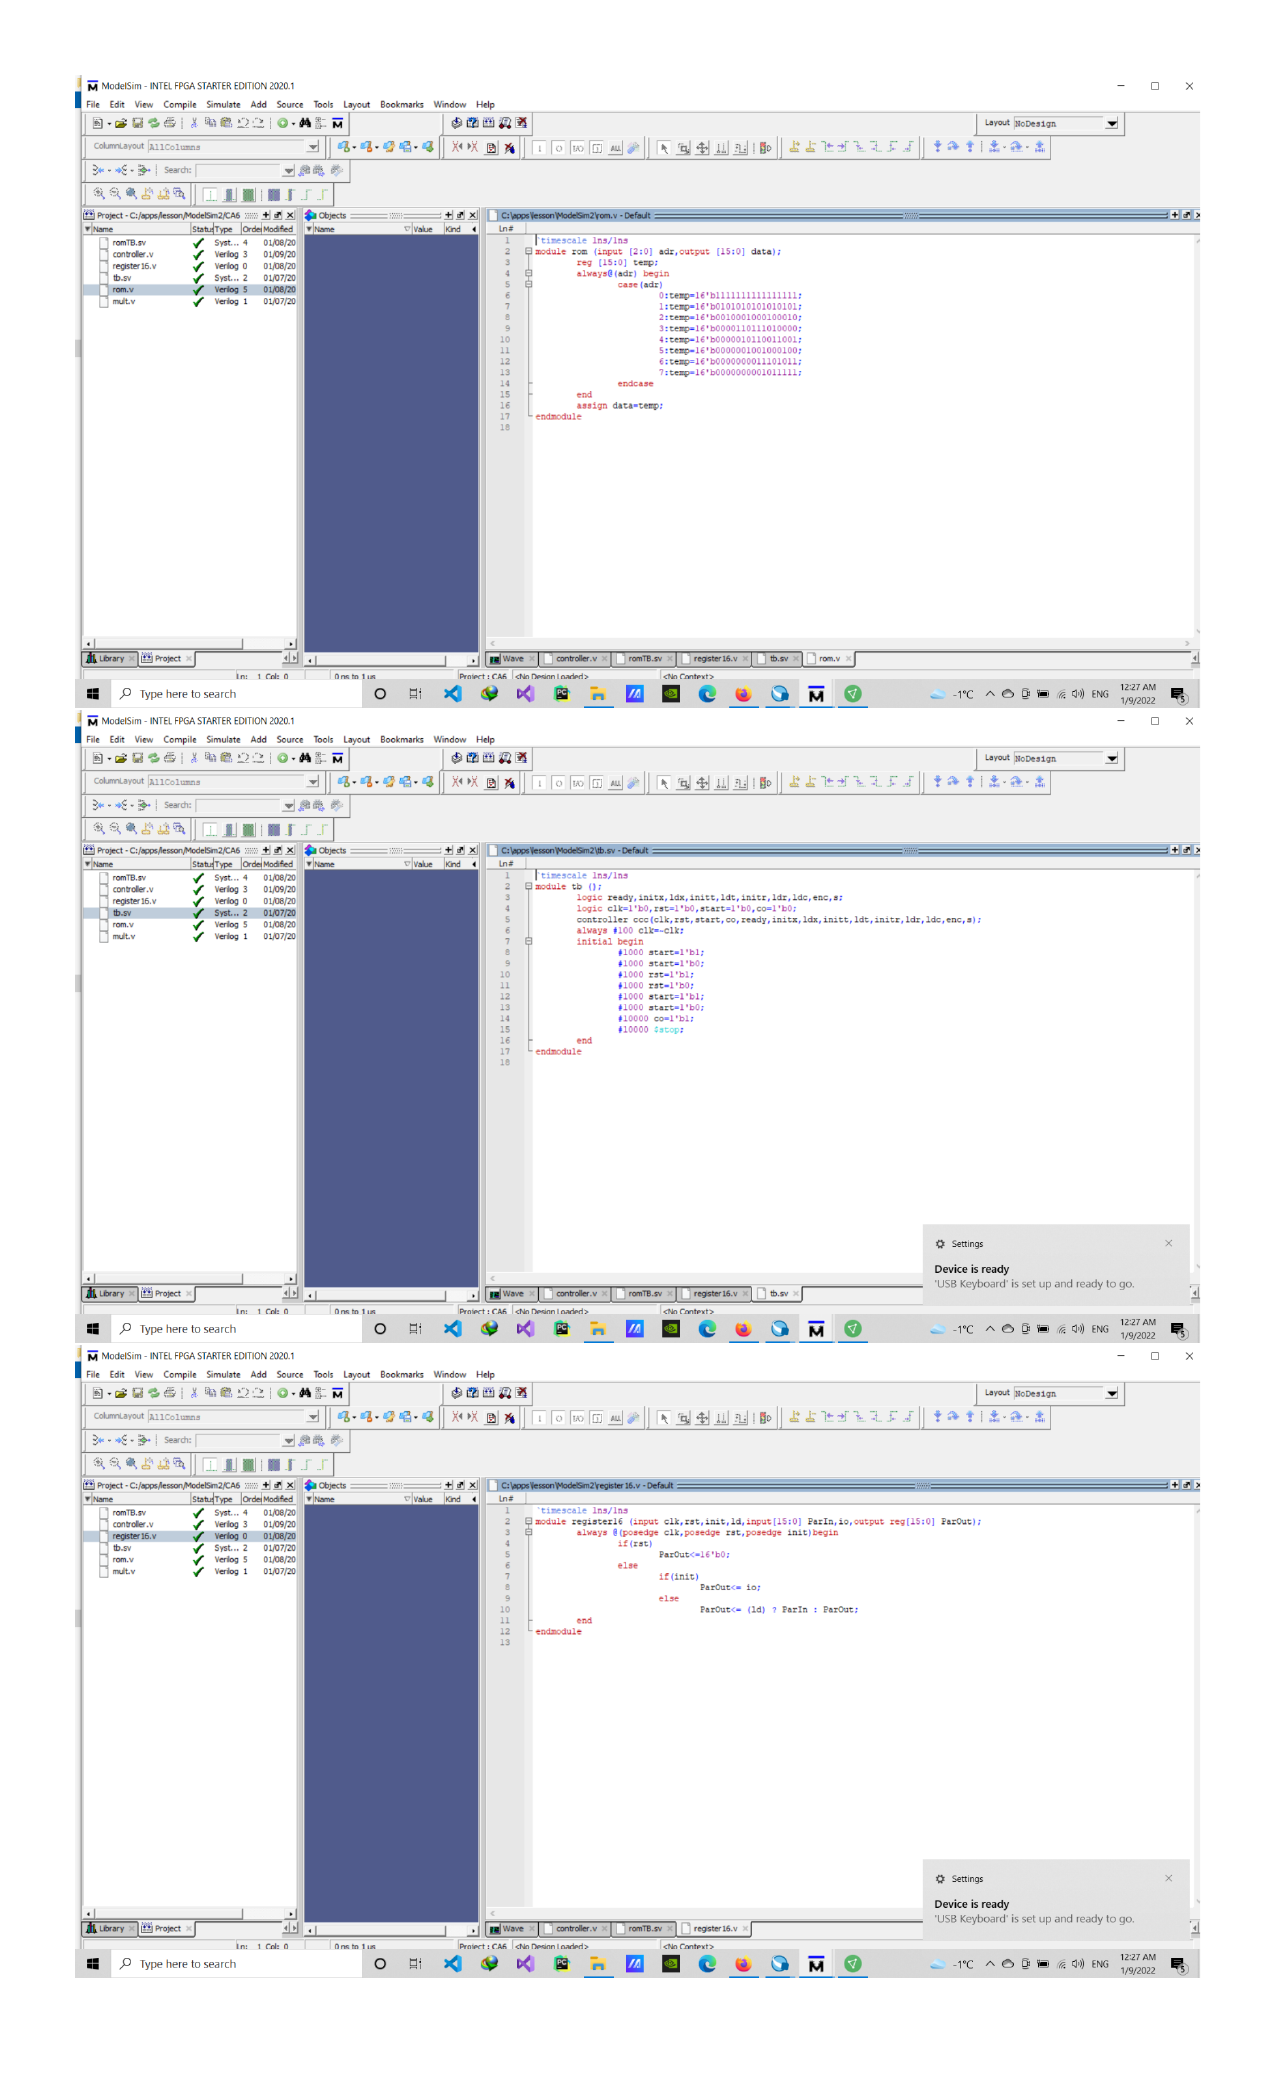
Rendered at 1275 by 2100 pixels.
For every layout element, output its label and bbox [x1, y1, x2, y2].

picture [75, 710, 1200, 1343]
picture [75, 75, 1200, 708]
picture [75, 1345, 1200, 1978]
